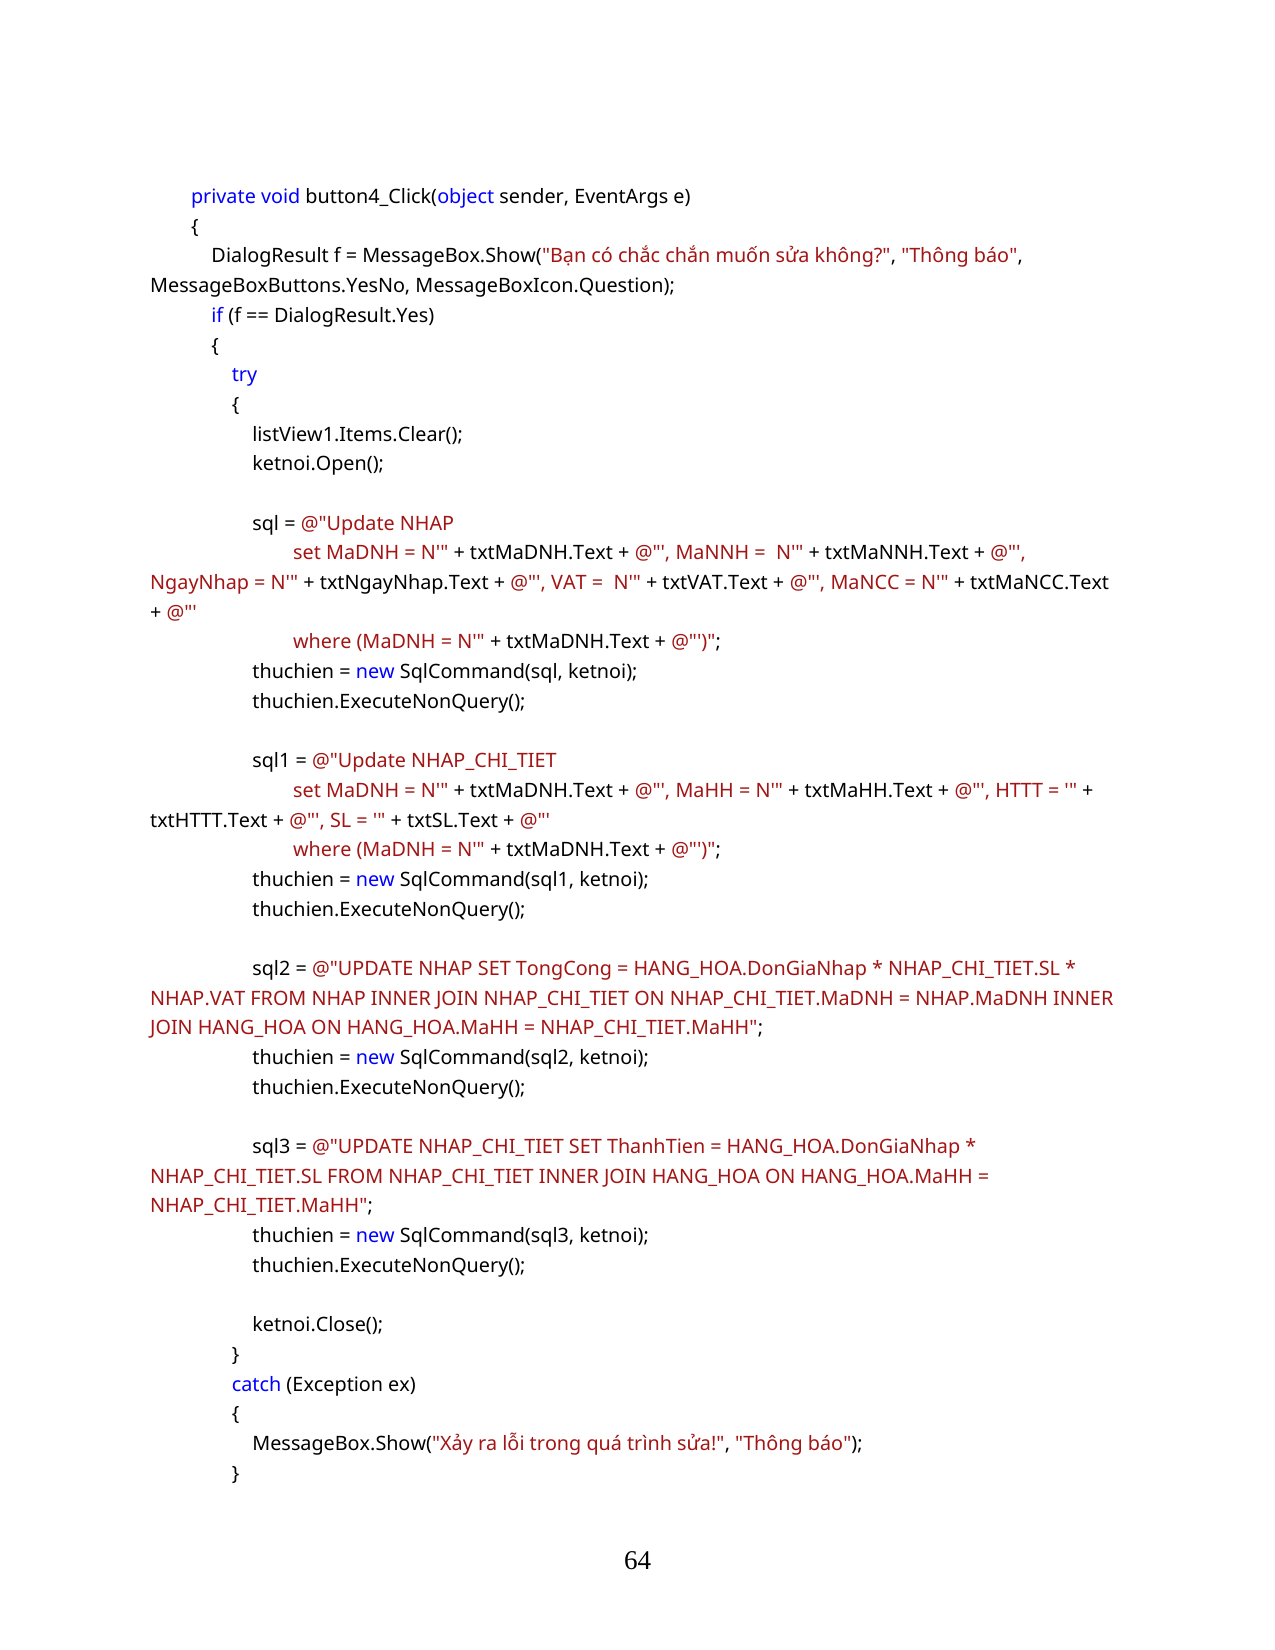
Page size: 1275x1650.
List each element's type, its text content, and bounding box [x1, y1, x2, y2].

text sql = @"Update NHAP [150, 506, 1125, 536]
text { [150, 387, 1125, 417]
text } [150, 1456, 1125, 1486]
text thuchien.ExecuteNonQuery(); [150, 1248, 1125, 1278]
text thuchien = new SqlCommand(sql, ketnoi); [150, 655, 1125, 684]
text thuchien.ExecuteNonQuery(); [150, 892, 1125, 922]
text sql1 = @"Update NHAP_CHI_TIET [150, 744, 1125, 773]
text ketnoi.Close(); [150, 1308, 1125, 1337]
text sql2 = @"UPDATE NHAP SET TongCong = HANG_HOA.DonGiaNhap * NHAP_CHI_TIET.SL * NHAP.VAT FROM NHAP INNER JOIN NHAP_CHI_TIET ON NHAP_CHI_TIET.MaDNH = NHAP.MaDNH INNER JOIN HANG_HOA ON HANG_HOA.MaHH = NHAP_CHI_TIET.MaHH"; [150, 952, 1125, 1041]
text thuchien = new SqlCommand(sql3, ketnoi); [150, 1219, 1125, 1248]
text thuchien.ExecuteNonQuery(); [150, 1070, 1125, 1100]
text DialogResult f = MessageBox.Show("Bạn có chắc chắn muốn sửa không?", "Thông báo", MessageBoxButtons.YesNo, MessageBoxIcon.Question); [150, 239, 1125, 298]
text listView1.Items.Clear(); [150, 417, 1125, 447]
text MessageBox.Show("Xảy ra lỗi trong quá trình sửa!", "Thông báo"); [150, 1427, 1125, 1456]
text set MaDNH = N'" + txtMaDNH.Text + @"', MaNNH = N'" + txtMaNNH.Text + @"', NgayNhap = N'" + txtNgayNhap.Text + @"', VAT = N'" + txtVAT.Text + @"', MaNCC = N'" + txtMaNCC.Text + @"' [150, 536, 1125, 625]
text thuchien.ExecuteNonQuery(); [150, 684, 1125, 714]
text thuchien = new SqlCommand(sql1, ketnoi); [150, 862, 1125, 892]
text where (MaDNH = N'" + txtMaDNH.Text + @"')"; [150, 833, 1125, 862]
text private void button4_Click(object sender, EventArgs e) [150, 180, 1125, 209]
text { [150, 209, 1125, 239]
text sql3 = @"UPDATE NHAP_CHI_TIET SET ThanhTien = HANG_HOA.DonGiaNhap * NHAP_CHI_TIET.SL FROM NHAP_CHI_TIET INNER JOIN HANG_HOA ON HANG_HOA.MaHH = NHAP_CHI_TIET.MaHH"; [150, 1130, 1125, 1219]
text set MaDNH = N'" + txtMaDNH.Text + @"', MaHH = N'" + txtMaHH.Text + @"', HTTT = '" + txtHTTT.Text + @"', SL = '" + txtSL.Text + @"' [150, 773, 1125, 833]
text thuchien = new SqlCommand(sql2, ketnoi); [150, 1041, 1125, 1070]
text catch (Exception ex) [150, 1367, 1125, 1397]
text { [150, 328, 1125, 358]
text where (MaDNH = N'" + txtMaDNH.Text + @"')"; [150, 625, 1125, 655]
text ketnoi.Open(); [150, 447, 1125, 477]
text if (f == DialogResult.Yes) [150, 298, 1125, 328]
text { [150, 1397, 1125, 1427]
text try [150, 358, 1125, 387]
text } [150, 1337, 1125, 1367]
